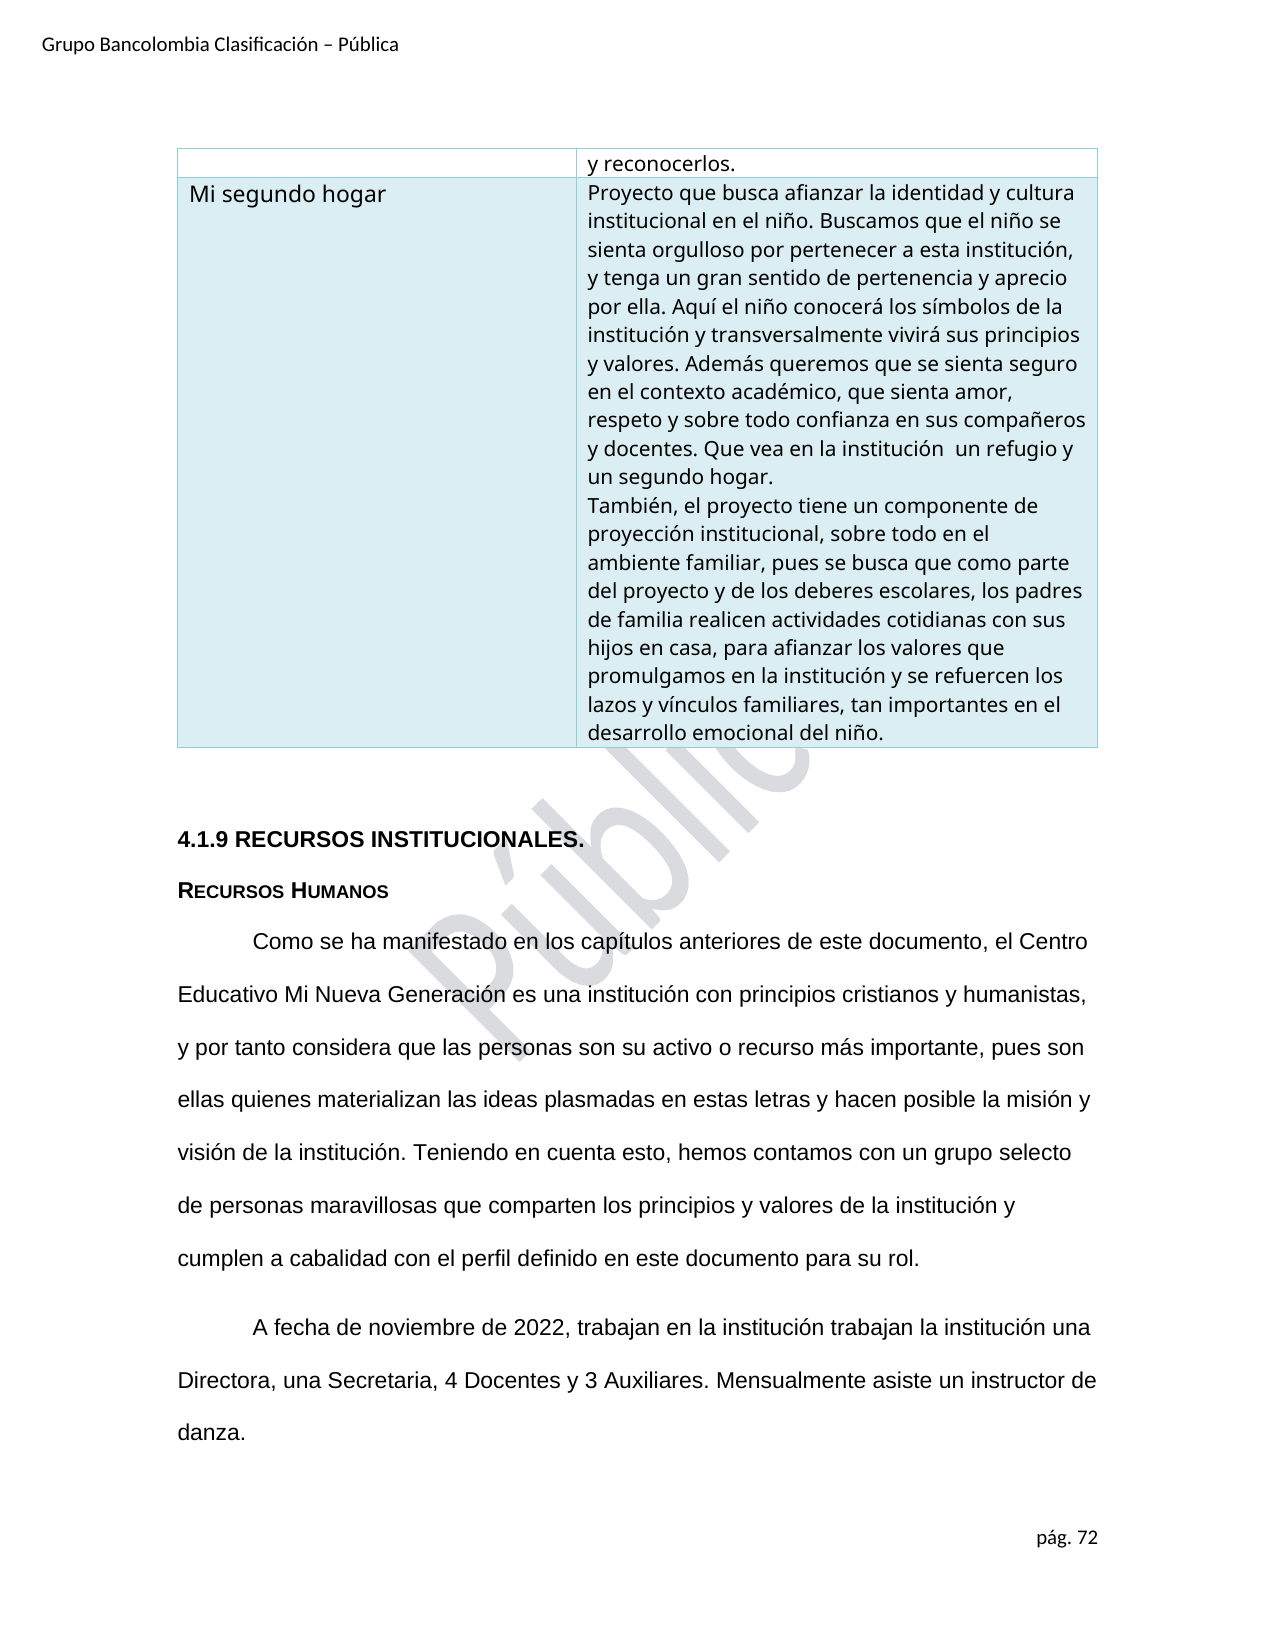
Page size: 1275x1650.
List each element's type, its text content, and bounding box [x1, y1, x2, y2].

subtitle 4.1.9 RECURSOS INSTITUCIONALES. [177, 826, 1098, 852]
table_cell Proyecto que busca afianzar la identidad y cultura institucional en el niño. Buscamos que el niño se sienta orgulloso por pertenecer a esta institución, y tenga un gran sentido de pertenencia y aprecio por ella. Aquí el niño conocerá los símbolos de la institución y transversalmente vivirá sus principios y valores. Además queremos que se sienta seguro en el contexto académico, que sienta amor, respeto y sobre todo confianza en sus compañeros y docentes. Que vea en la institución un refugio y un segundo hogar. También, el proyecto tiene un componente de proyección institucional, sobre todo en el ambiente familiar, pues se busca que como parte del proyecto y de los deberes escolares, los padres de familia realicen actividades cotidianas con sus hijos en casa, para afianzar los valores que promulgamos en la institución y se refuercen los lazos y vínculos familiares, tan importantes en el desarrollo emocional del niño. [577, 178, 1097, 747]
text A fecha de noviembre de 2022, trabajan en la institución trabajan la institución una Directora, una Secretaria, 4 Docentes y 3 Auxiliares. Mensualmente asiste un instructor de danza. [177, 1314, 1098, 1446]
text Como se ha manifestado en los capítulos anteriores de este documento, el Centro Educativo Mi Nueva Generación es una institución con principios cristianos y humanistas, y por tanto considera que las personas son su activo o recurso más importante, pues son ellas quienes materializan las ideas plasmadas en estas letras y hacen posible la misión y visión de la institución. Teniendo en cuenta esto, hemos contamos con un grupo selecto de personas maravillosas que comparten los principios y valores de la institución y cumplen a cabalidad con el perfil definido en este documento para su rol. [177, 928, 1098, 1271]
subtitle Recursos Humanos [177, 877, 1098, 903]
table_cell Mi segundo hogar [178, 178, 576, 747]
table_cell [577, 149, 1097, 177]
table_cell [178, 149, 576, 177]
